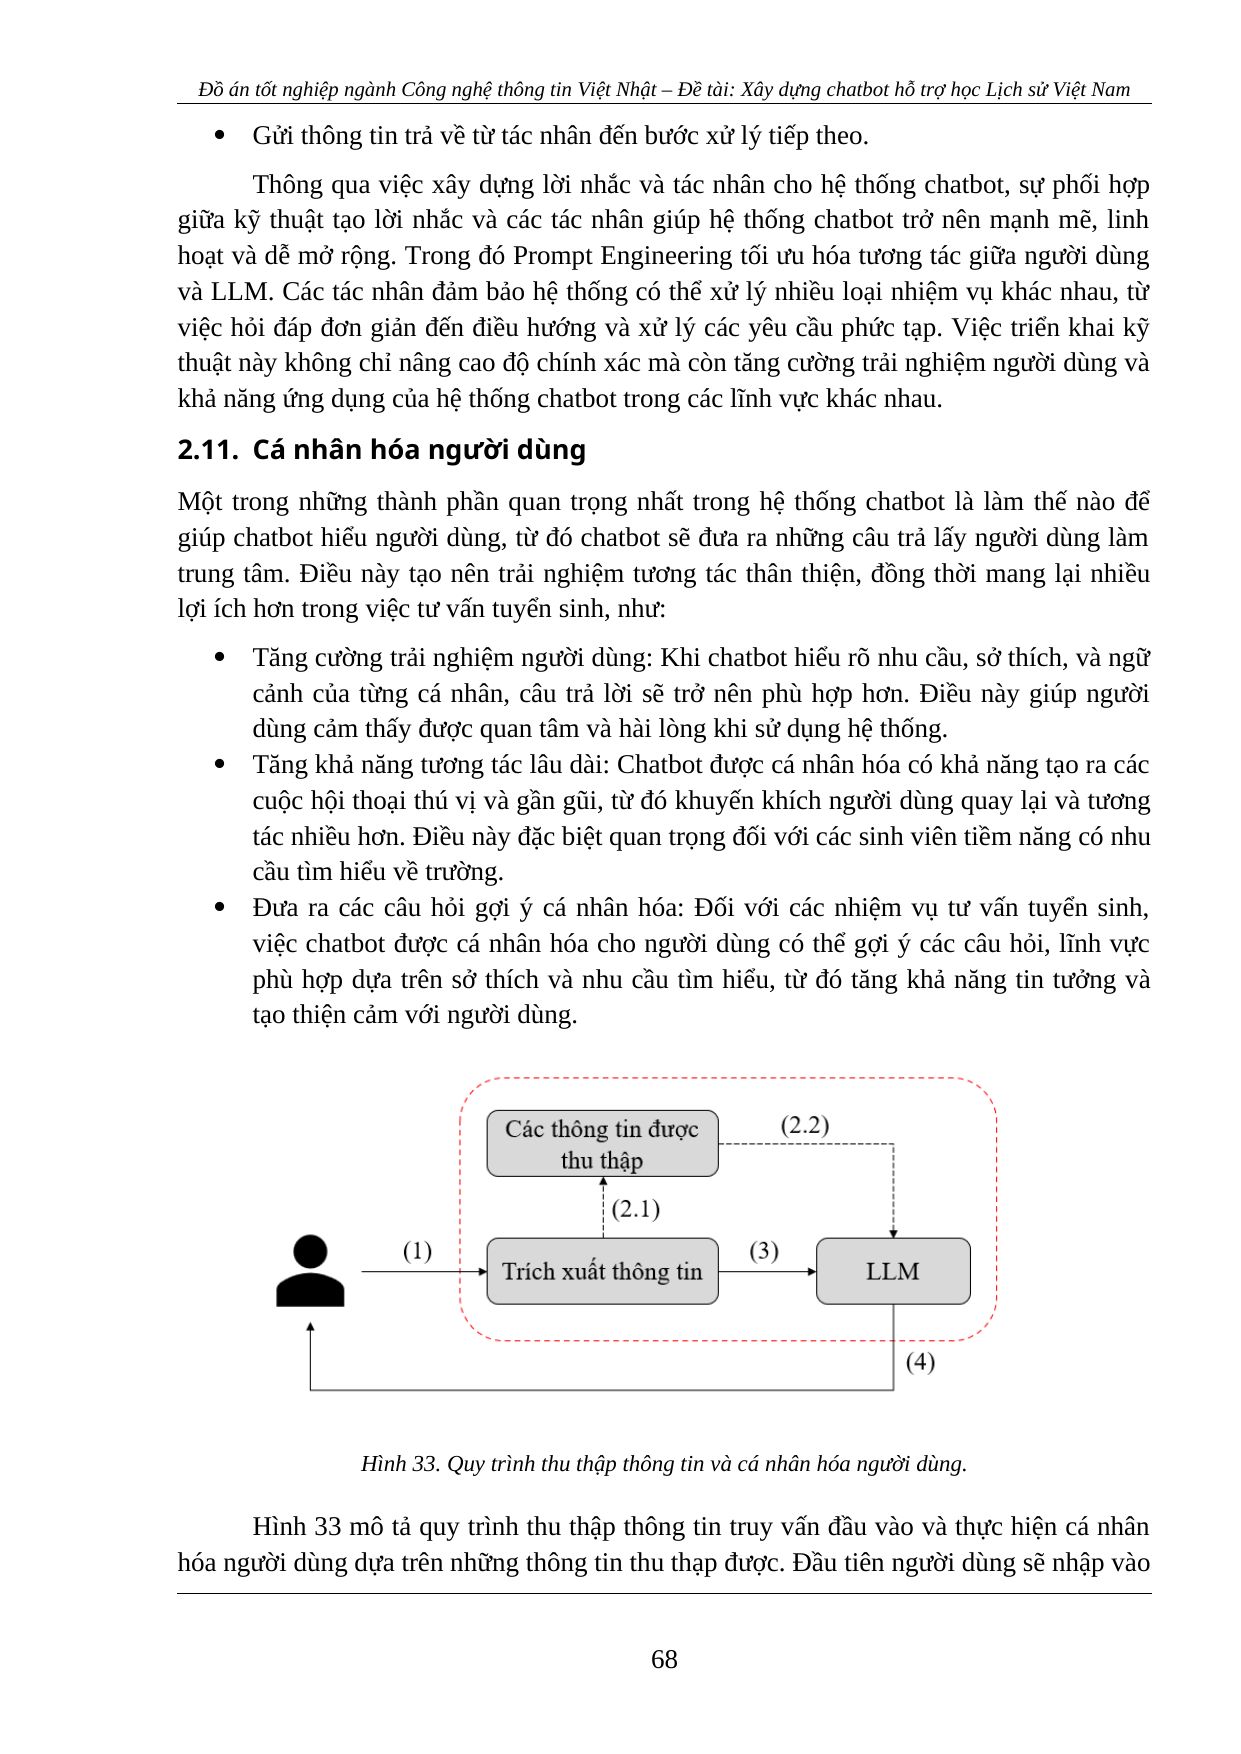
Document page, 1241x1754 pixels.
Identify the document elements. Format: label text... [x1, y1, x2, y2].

list Đưa ra các câu hỏi gợi ý cá nhân hóa: Đối với các nhiệm vụ tư vấn tuyển sinh, việc chatbot được cá nhân hóa cho người dùng có thể gợi ý các câu hỏi, lĩnh vực phù hợp dựa trên sở thích và nhu cầu tìm hiểu, từ đó tăng khả năng tin tưởng và tạo thiện cảm với người dùng. [215, 891, 1152, 1029]
list Tăng cường trải nghiệm người dùng: Khi chatbot hiểu rõ nhu cầu, sở thích, và ngữ cảnh của từng cá nhân, câu trả lời sẽ trở nên phù hợp hơn. Điều này giúp người dùng cảm thấy được quan tâm và hài lòng khi sử dụng hệ thống. [215, 641, 1152, 743]
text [177, 1510, 1152, 1577]
list Gửi thông tin trả về từ tác nhân đến bước xử lý tiếp theo. [215, 119, 1152, 151]
subtitle Cá nhân hóa người dùng [177, 431, 1152, 467]
text Thông qua việc xây dựng lời nhắc và tác nhân cho hệ thống chatbot, sự phối hợp giữa kỹ thuật tạo lời nhắc và các tác nhân giúp hệ thống chatbot trở nên mạnh mẽ, linh hoạt và dễ mở rộng. Trong đó Prompt Engineering tối ưu hóa tương tác giữa người dùng và LLM. Các tác nhân đảm bảo hệ thống có thể xử lý nhiều loại nhiệm vụ khác nhau, từ việc hỏi đáp đơn giản đến điều hướng và xử lý các yêu cầu phức tạp. Việc triển khai kỹ thuật này không chỉ nâng cao độ chính xác mà còn tăng cường trải nghiệm người dùng và khả năng ứng dụng của hệ thống chatbot trong các lĩnh vực khác nhau. [177, 168, 1152, 413]
picture [177, 1046, 1152, 1422]
list Tăng khả năng tương tác lâu dài: Chatbot được cá nhân hóa có khả năng tạo ra các cuộc hội thoại thú vị và gần gũi, từ đó khuyến khích người dùng quay lại và tương tác nhiều hơn. Điều này đặc biệt quan trọng đối với các sinh viên tiềm năng có nhu cầu tìm hiểu về trường. [215, 748, 1152, 887]
text Một trong những thành phần quan trọng nhất trong hệ thống chatbot là làm thế nào để giúp chatbot hiểu người dùng, từ đó chatbot sẽ đưa ra những câu trả lấy người dùng làm trung tâm. Điều này tạo nên trải nghiệm tương tác thân thiện, đồng thời mang lại nhiều lợi ích hơn trong việc tư vấn tuyển sinh, như: [177, 485, 1152, 624]
text Hình 33. Quy trình thu thập thông tin và cá nhân hóa người dùng. [177, 1450, 1152, 1476]
